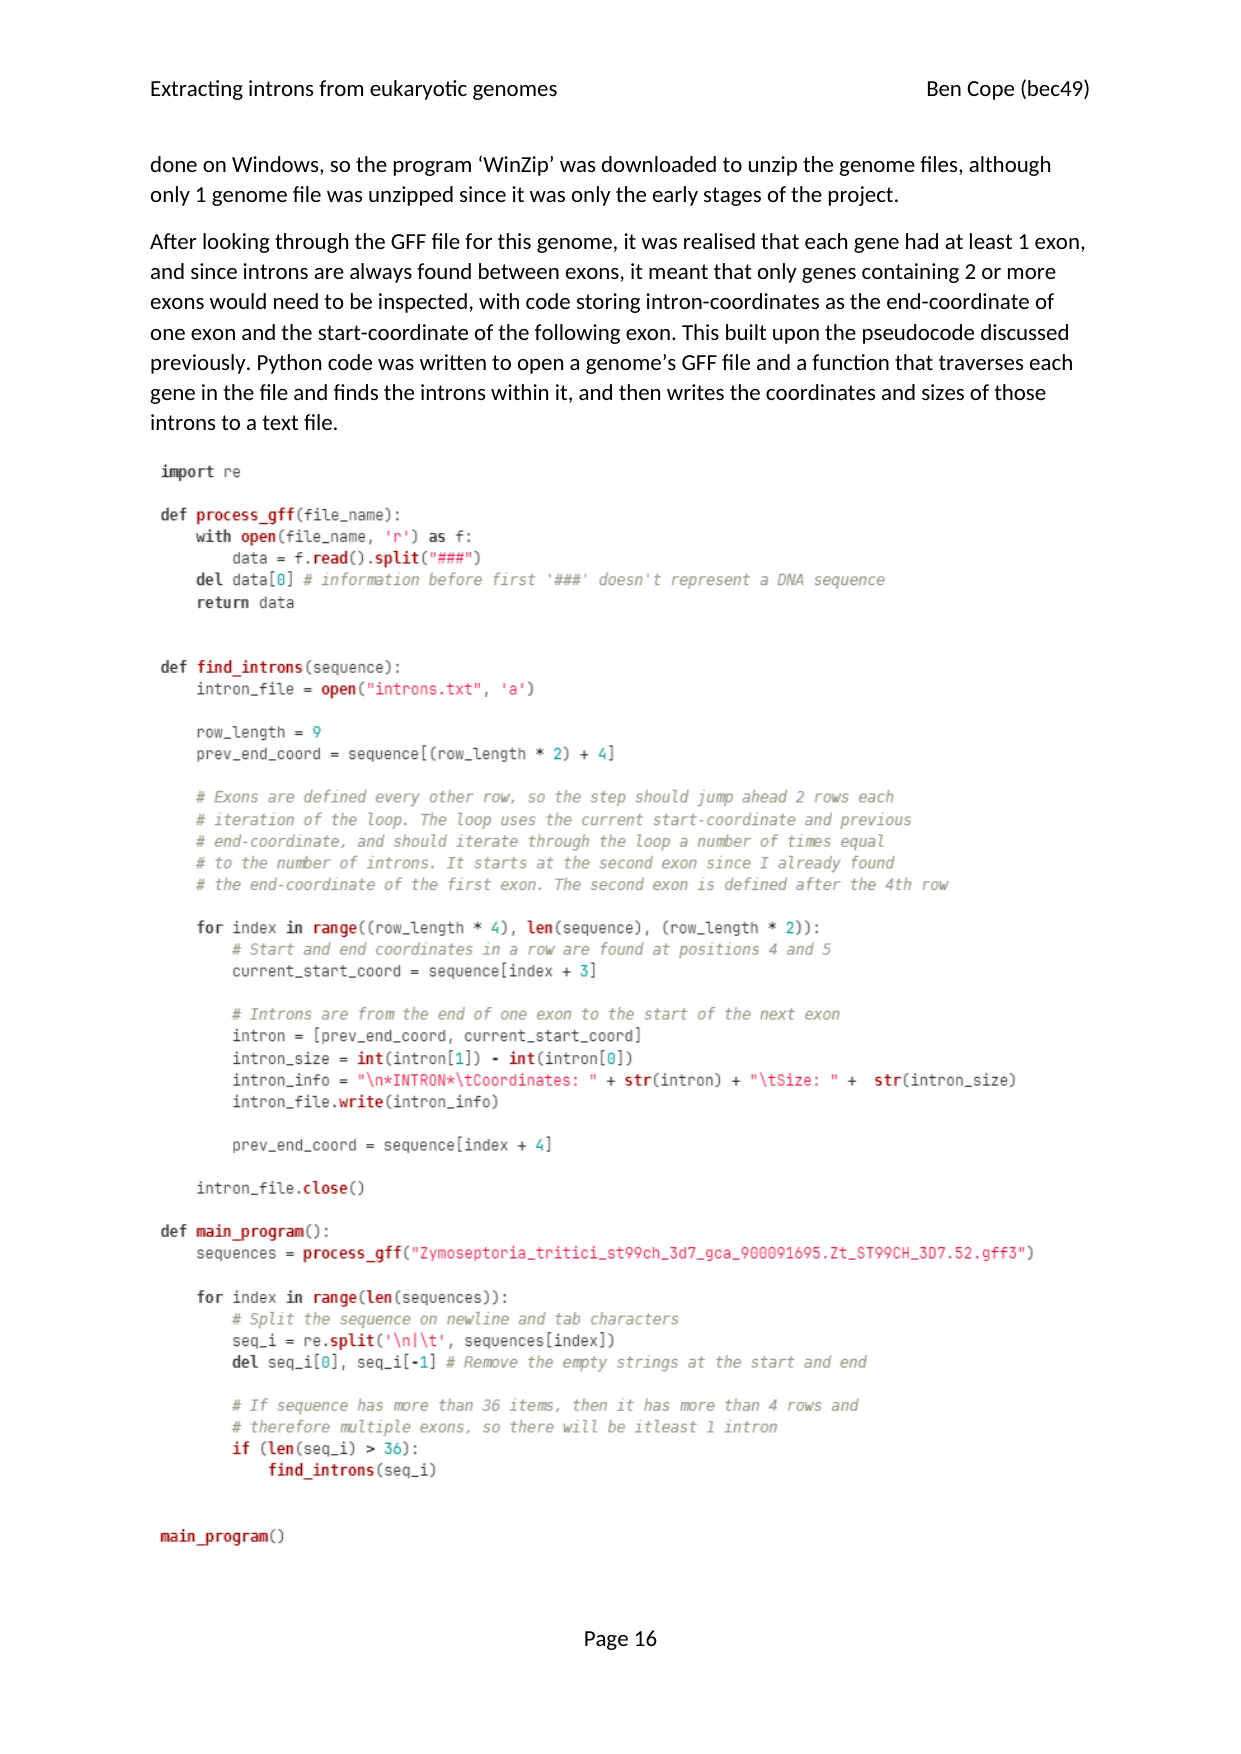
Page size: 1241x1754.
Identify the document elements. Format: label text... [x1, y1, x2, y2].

picture [150, 455, 1049, 1551]
text After looking through the GFF file for this genome, it was realised that each gene had at least 1 exon, and since introns are always found between exons, it meant that only genes containing 2 or more exons would need to be inspected, with code storing intron-coordinates as the end-coordinate of one exon and the start-coordinate of the following exon. This built upon the pseudocode discussed previously. Python code was written to open a genome’s GFF file and a function that traverses each gene in the file and finds the introns within it, and then writes the coordinates and sizes of those introns to a text file. [150, 227, 1090, 436]
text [150, 150, 1090, 208]
